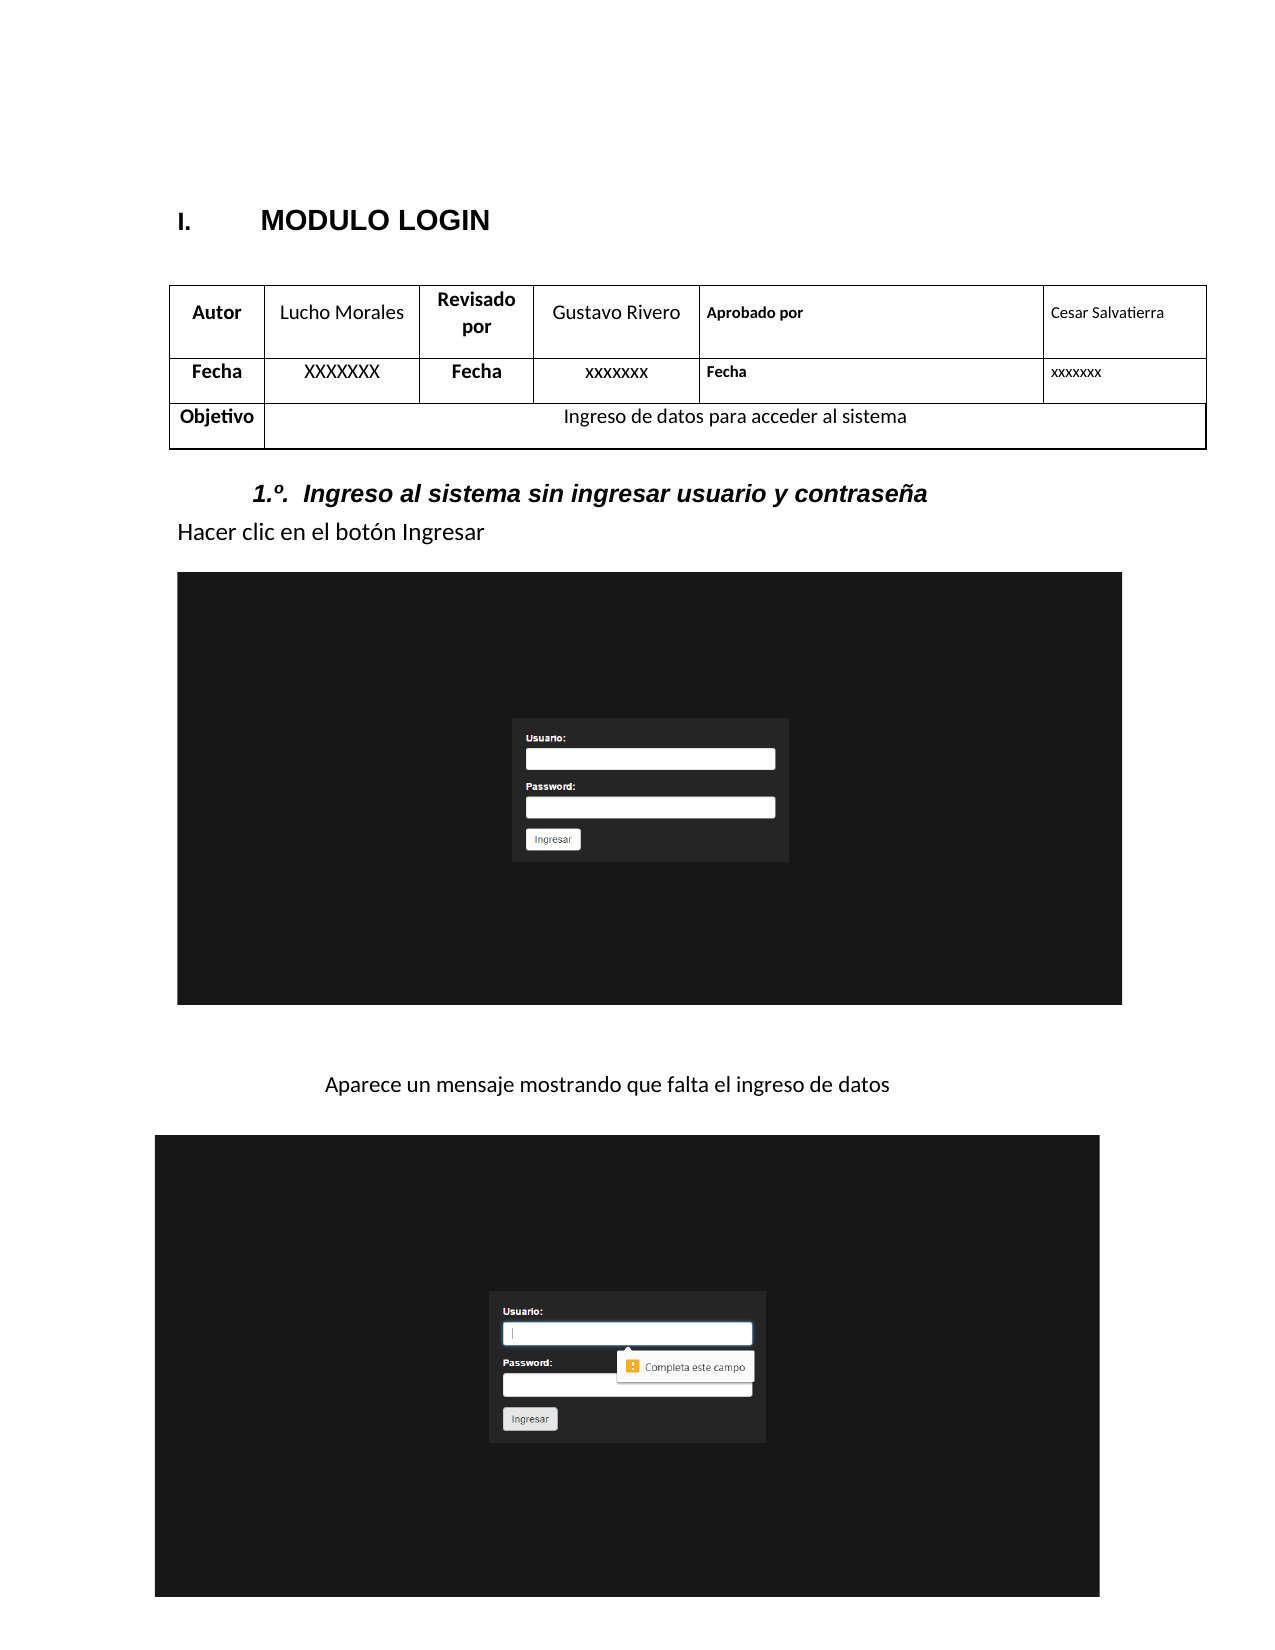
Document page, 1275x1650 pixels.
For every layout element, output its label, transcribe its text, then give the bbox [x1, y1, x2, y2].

subtitle Ingreso al sistema sin ingresar usuario y contraseña [252, 450, 1098, 508]
table_header Gustavo Rivero [534, 286, 699, 357]
picture [154, 1135, 1100, 1597]
table_cell Fecha [420, 359, 533, 403]
picture [177, 572, 1123, 1005]
subtitle MODULO LOGIN [177, 203, 1098, 236]
table_cell xxxxxxx [534, 359, 699, 403]
table_cell Ingreso de datos para acceder al sistema [265, 404, 1205, 448]
text Hacer clic en el botón Ingresar [177, 516, 1098, 547]
table_header Cesar Salvatierra [1044, 286, 1206, 357]
table_cell Fecha [700, 359, 1043, 403]
table_header Lucho Morales [265, 286, 419, 357]
table_header Aprobado por [700, 286, 1043, 357]
table_cell Fecha [170, 359, 264, 403]
table_header Revisado por [420, 286, 533, 357]
table_cell Objetivo [170, 404, 264, 448]
table_header Autor [170, 286, 264, 357]
text Aparece un mensaje mostrando que falta el ingreso de datos [251, 1070, 1098, 1098]
table_cell xxxxxxx [1044, 359, 1206, 403]
table_cell XXXXXXX [265, 359, 419, 403]
